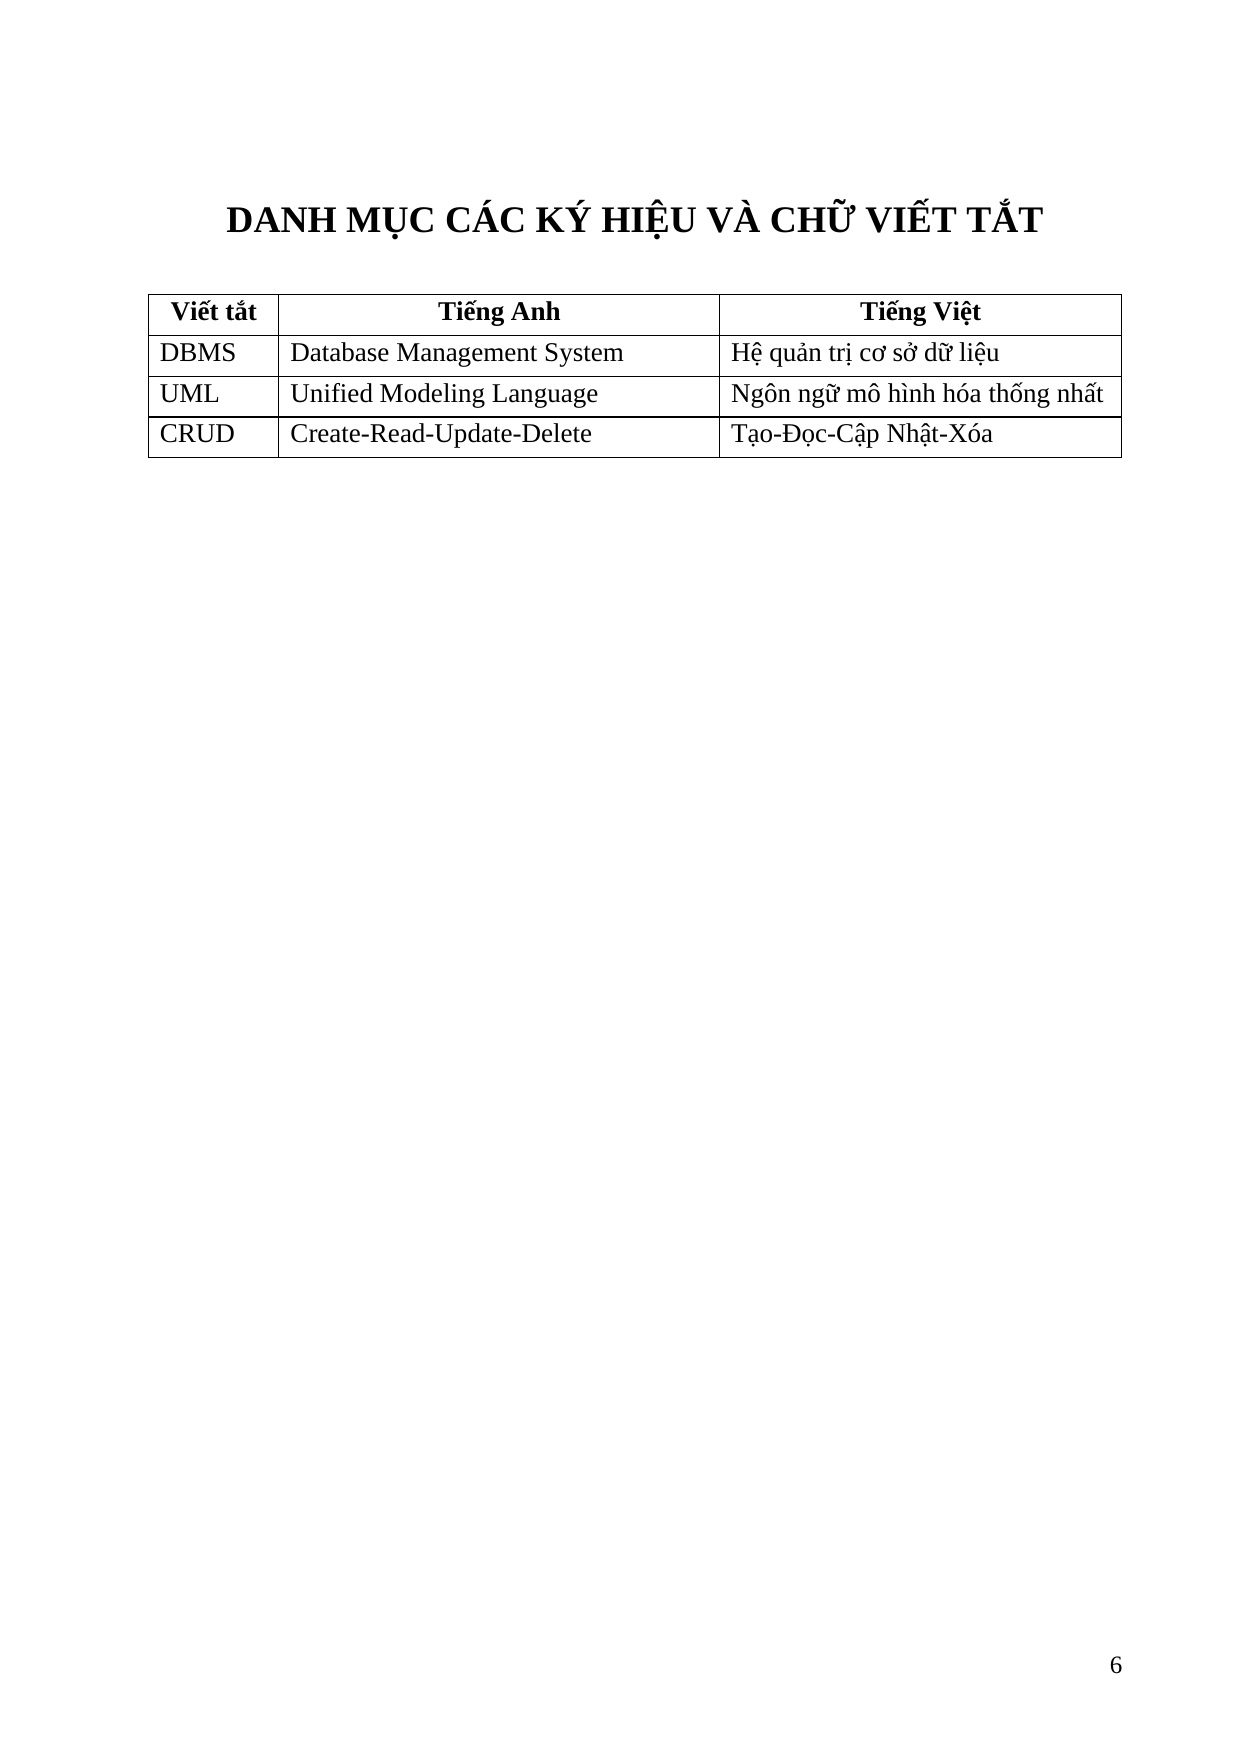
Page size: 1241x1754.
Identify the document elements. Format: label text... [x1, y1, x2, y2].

table_cell DBMS [149, 336, 278, 376]
table_cell CRUD [149, 418, 278, 457]
table_cell Ngôn ngữ mô hình hóa thống nhất [720, 377, 1121, 416]
table_cell Unified Modeling Language [279, 377, 719, 416]
table_header Tiếng Anh [279, 295, 719, 335]
subtitle DANH MỤC CÁC KÝ HIỆU VÀ CHỮ VIẾT TẮT [148, 198, 1122, 241]
table_header Viết tắt [149, 295, 278, 335]
table_cell Tạo-Đọc-Cập Nhật-Xóa [720, 418, 1121, 457]
table_cell Hệ quản trị cơ sở dữ liệu [720, 336, 1121, 376]
table_header Tiếng Việt [720, 295, 1121, 335]
table_cell UML [149, 377, 278, 416]
table_cell Database Management System [279, 336, 719, 376]
table_cell Create-Read-Update-Delete [279, 418, 719, 457]
